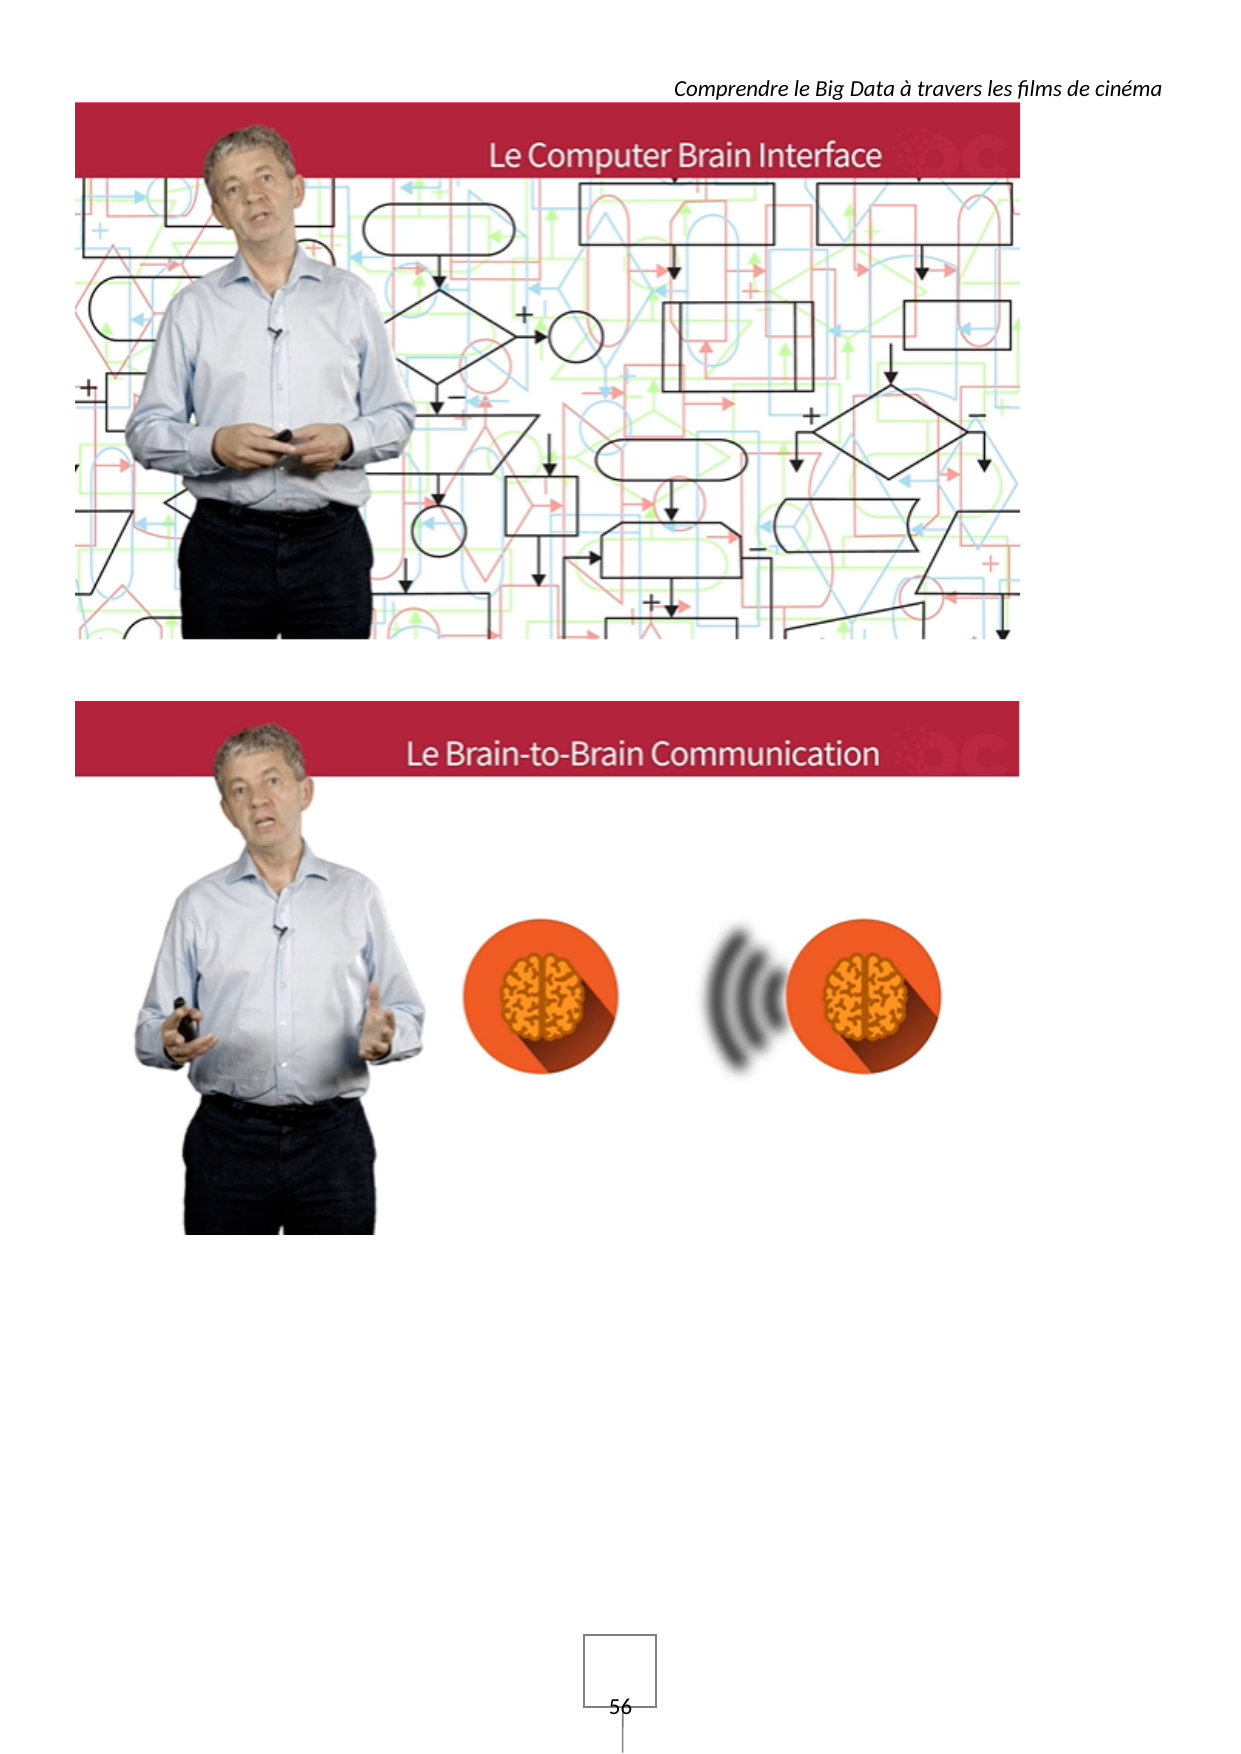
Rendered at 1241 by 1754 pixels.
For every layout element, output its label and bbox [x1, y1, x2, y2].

picture [75, 701, 1021, 1235]
picture [75, 101, 1021, 641]
